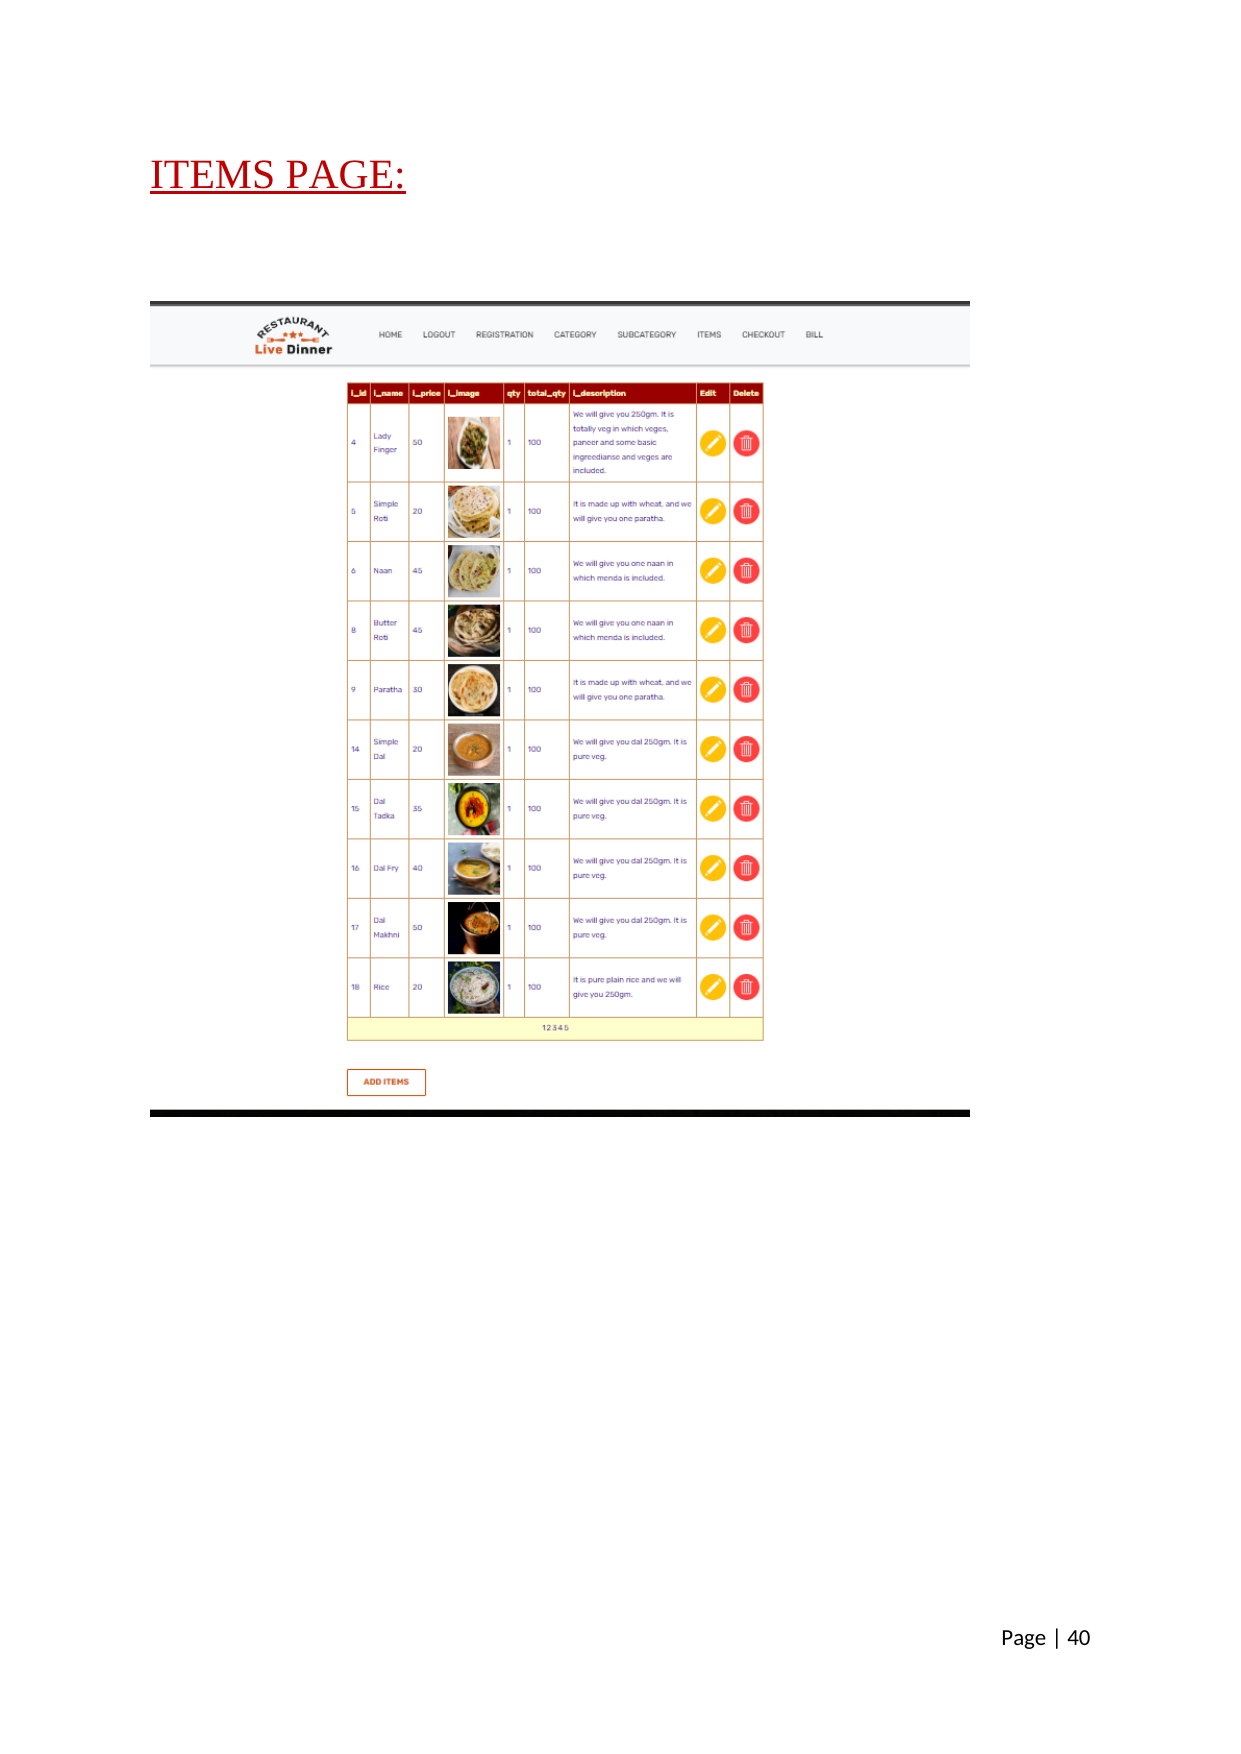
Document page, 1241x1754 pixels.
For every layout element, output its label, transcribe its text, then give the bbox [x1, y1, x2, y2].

picture [150, 301, 970, 1117]
text ITEMS PAGE: [150, 150, 1090, 198]
